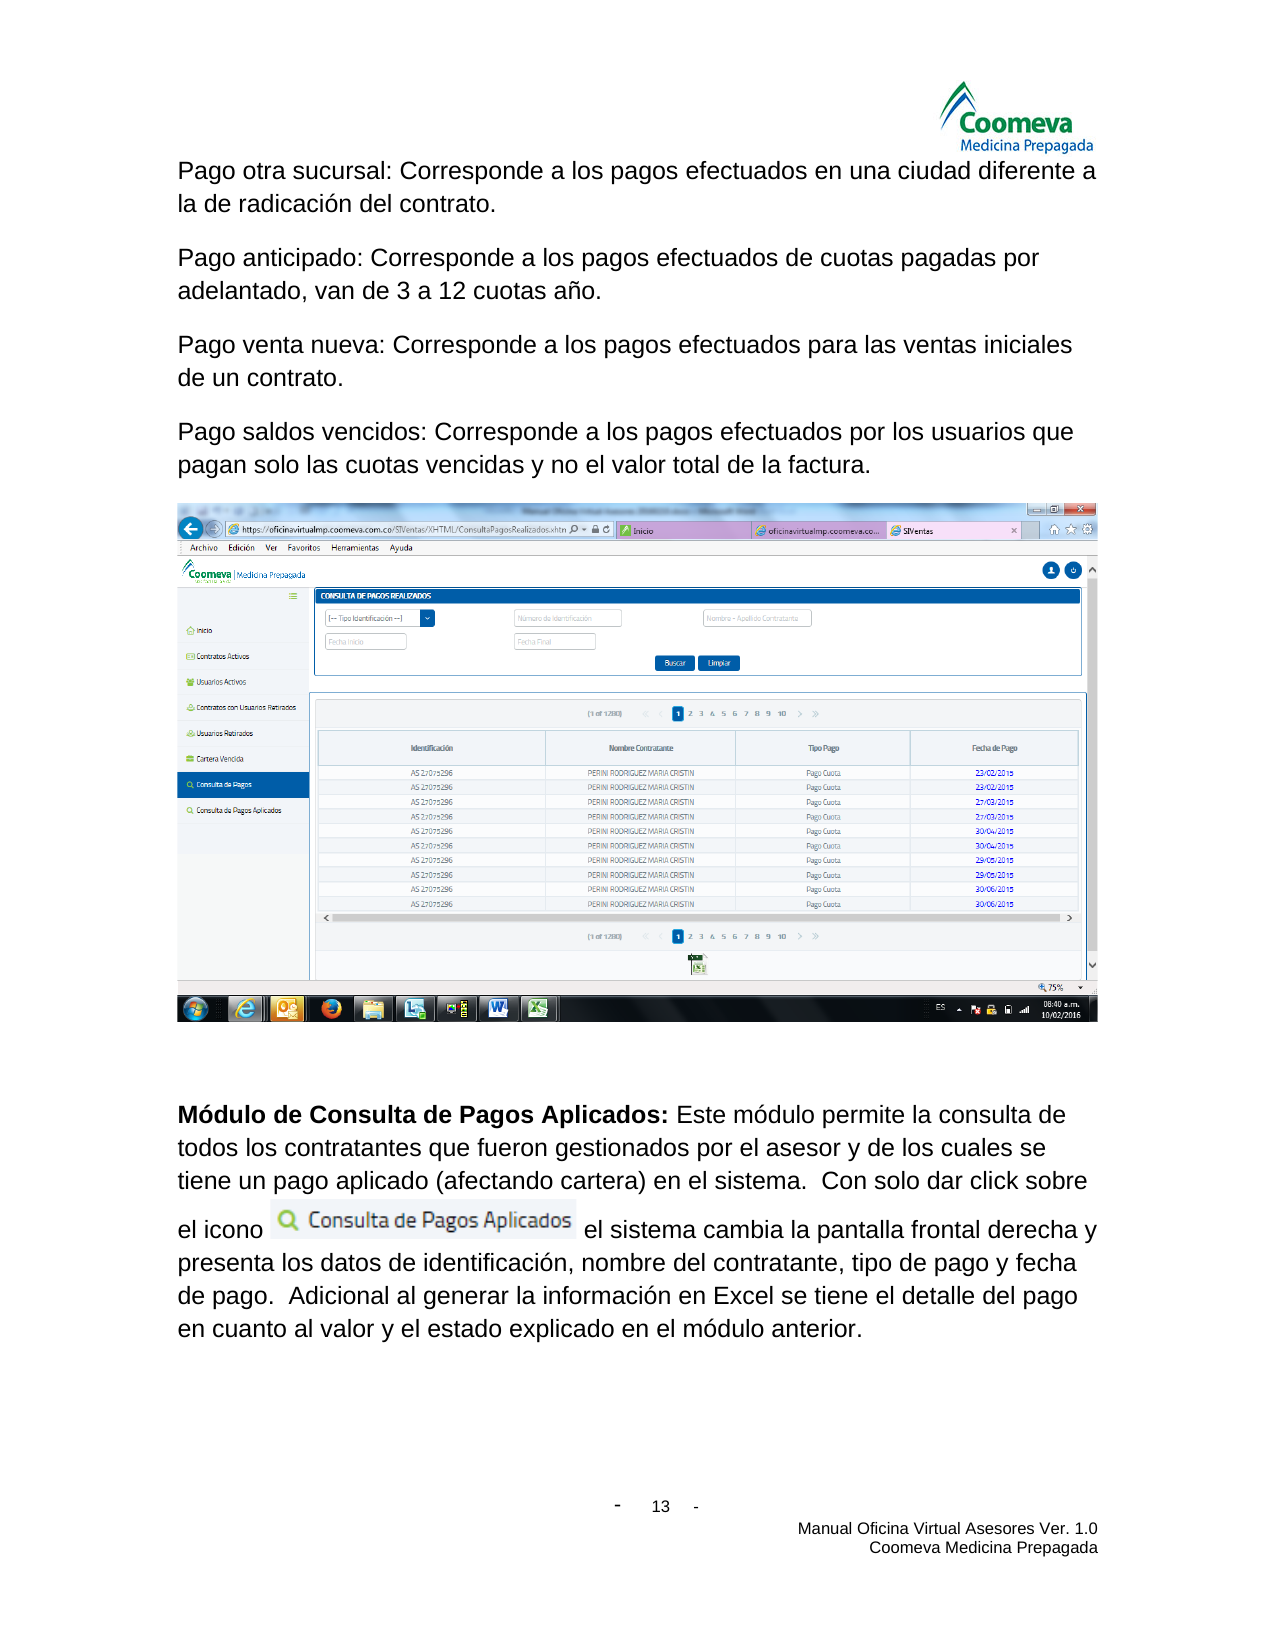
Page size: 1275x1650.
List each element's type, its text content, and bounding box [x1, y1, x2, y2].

picture [177, 503, 1098, 1022]
text Pago saldos vencidos: Corresponde a los pagos efectuados por los usuarios que pagan solo las cuotas vencidas y no el valor total de la factura. [177, 417, 1098, 479]
picture [933, 73, 1098, 157]
text Pago venta nueva: Corresponde a los pagos efectuados para las ventas iniciales de un contrato. [177, 330, 1098, 392]
text Pago anticipado: Corresponde a los pagos efectuados de cuotas pagadas por adelantado, van de 3 a 12 cuotas año. [177, 243, 1098, 305]
text Pago otra sucursal: Corresponde a los pagos efectuados en una ciudad diferente a la de radicación del contrato. [177, 156, 1098, 218]
text Módulo de Consulta de Pagos Aplicados: Este módulo permite la consulta de todos los contratantes que fueron gestionados por el asesor y de los cuales se tiene un pago aplicado (afectando cartera) en el sistema. Con solo dar click sobre el icono el sistema cambia la pantalla frontal derecha y presenta los datos de identificación, nombre del contratante, tipo de pago y fecha de pago. Adicional al generar la información en Excel se tiene el detalle del pago en cuanto al valor y el estado explicado en el módulo anterior. [177, 1100, 1098, 1343]
picture [270, 1199, 577, 1239]
